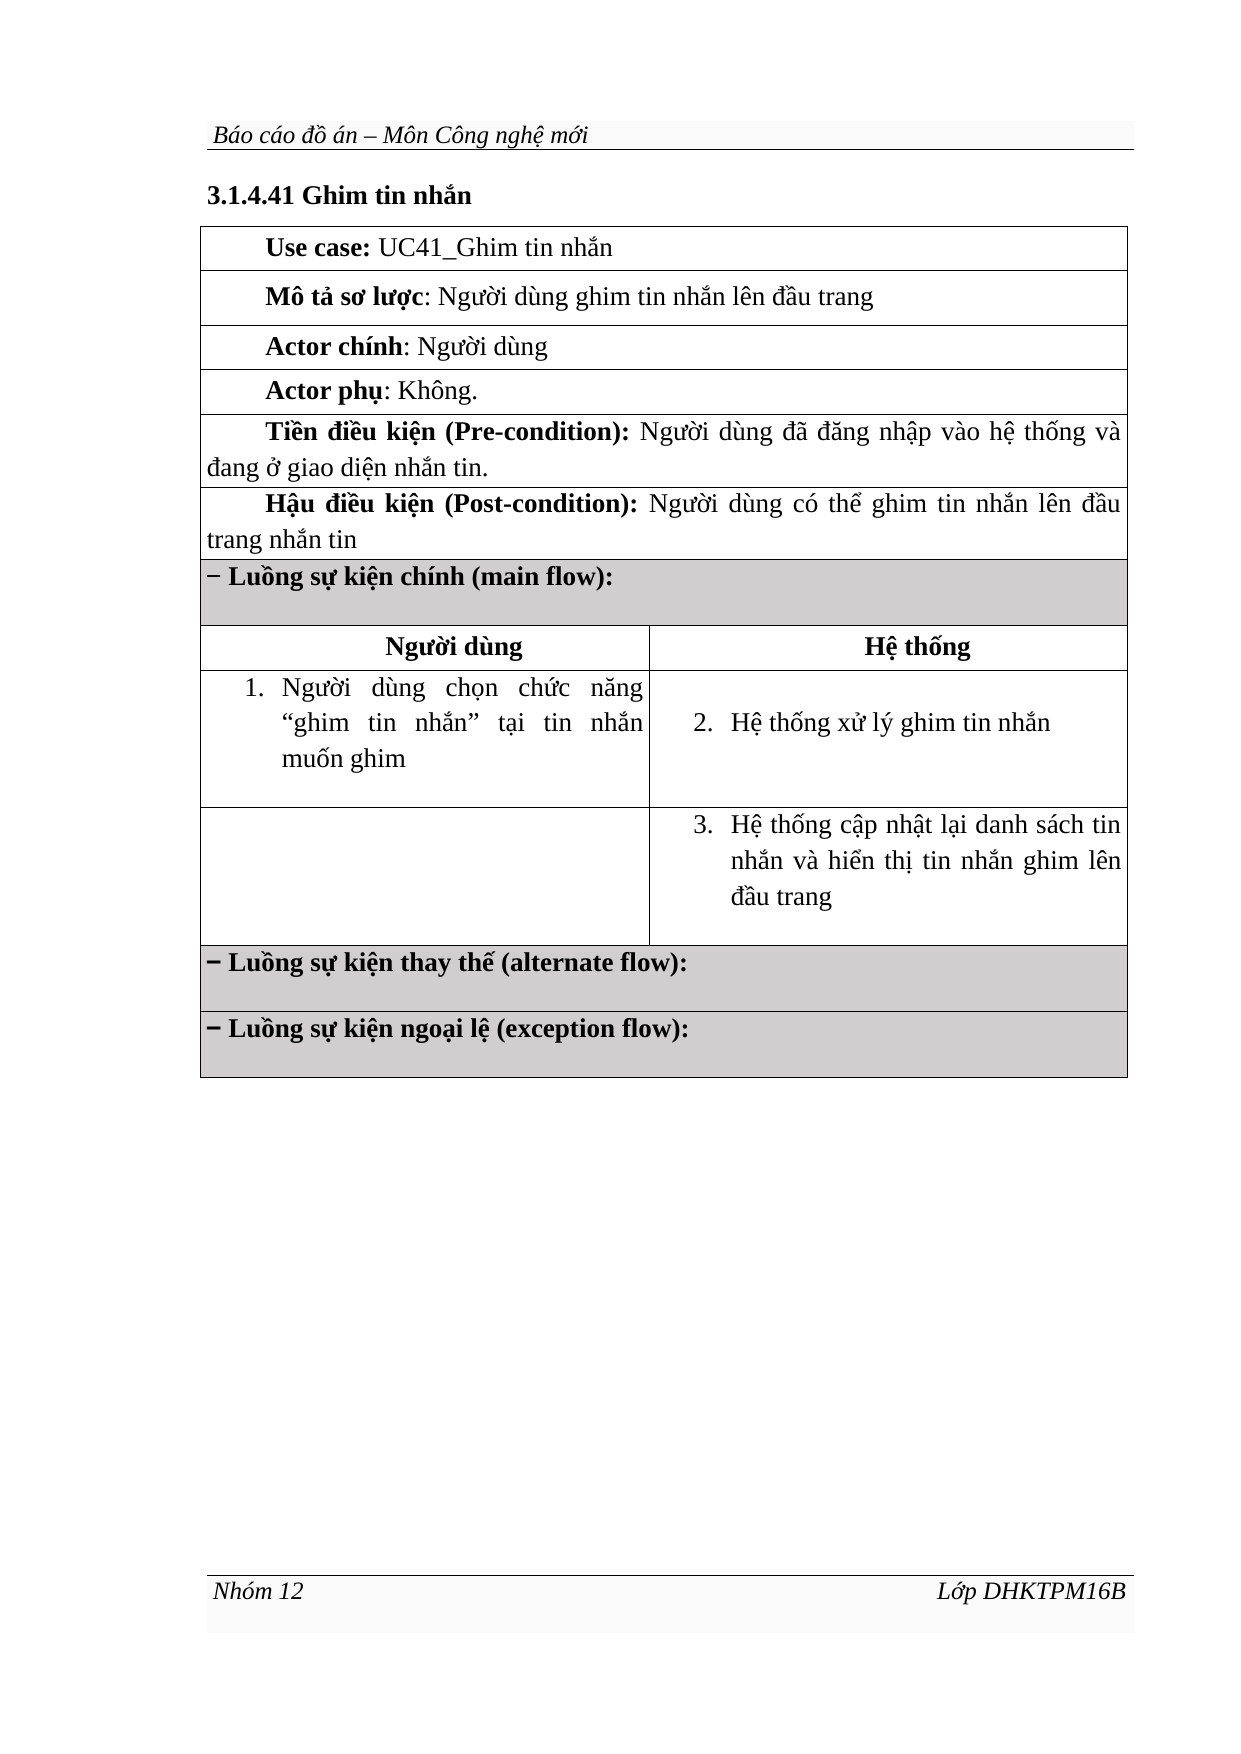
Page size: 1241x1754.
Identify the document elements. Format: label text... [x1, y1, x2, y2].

table_cell Người dùng [201, 626, 649, 670]
table_cell Actor phụ: Không. [201, 370, 1127, 414]
table_cell [201, 808, 649, 944]
table_cell Hệ thống xử lý ghim tin nhắn [650, 671, 1127, 807]
table_cell Hậu điều kiện (Post-condition): Người dùng có thể ghim tin nhắn lên đầu trang nhắn tin [201, 488, 1127, 559]
table_cell Luồng sự kiện ngoại lệ (exception flow): [201, 1012, 1127, 1077]
table_cell Actor chính: Người dùng [201, 326, 1127, 369]
table_cell Luồng sự kiện chính (main flow): [201, 560, 1127, 625]
table_cell Tiền điều kiện (Pre-condition): Người dùng đã đăng nhập vào hệ thống và đang ở giao diện nhắn tin. [201, 415, 1127, 487]
subtitle Ghim tin nhắn [207, 179, 1122, 210]
table_cell Người dùng chọn chức năng “ghim tin nhắn” tại tin nhắn muốn ghim [201, 671, 649, 807]
table_header Use case: UC41_Ghim tin nhắn [201, 227, 1127, 270]
table_cell Hệ thống [650, 626, 1127, 670]
table_cell Mô tả sơ lược: Người dùng ghim tin nhắn lên đầu trang [201, 271, 1127, 325]
table_cell Hệ thống cập nhật lại danh sách tin nhắn và hiển thị tin nhắn ghim lên đầu trang [650, 808, 1127, 944]
table_cell Luồng sự kiện thay thế (alternate flow): [201, 946, 1127, 1011]
